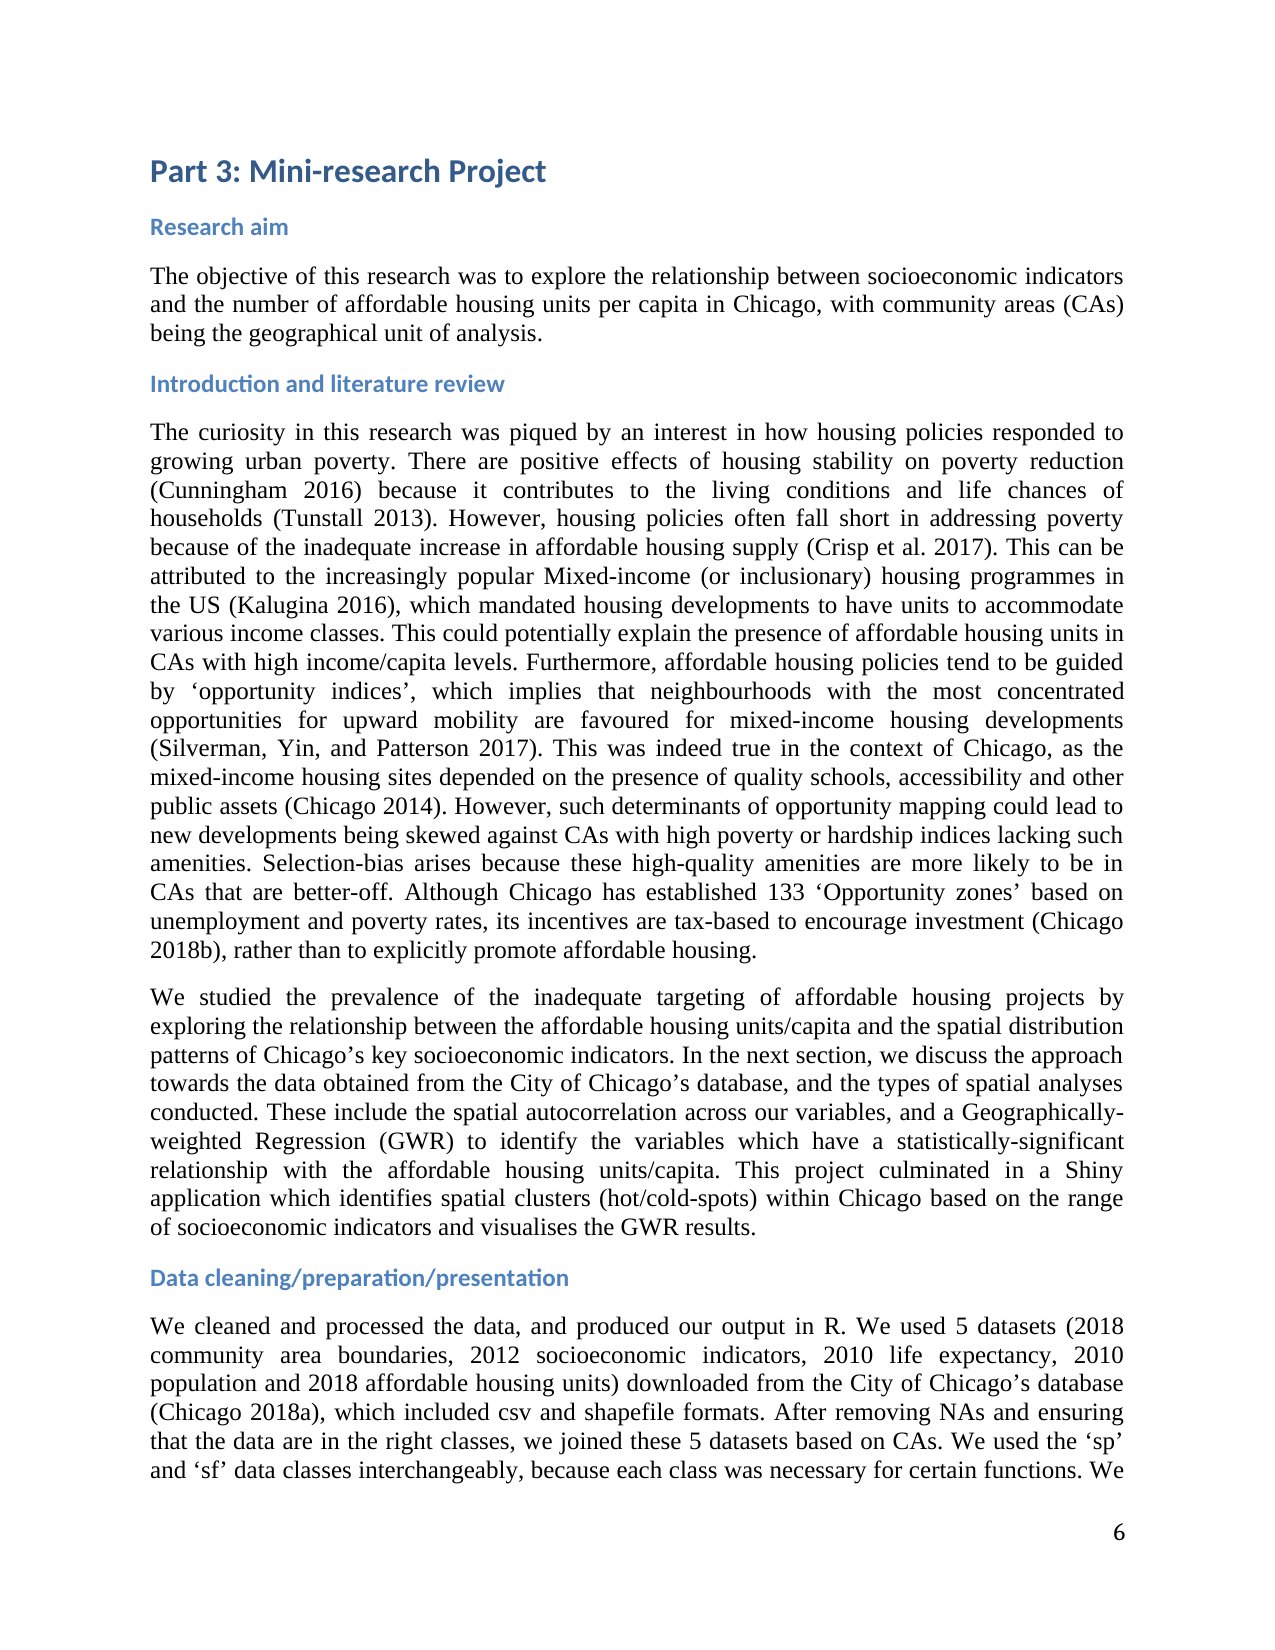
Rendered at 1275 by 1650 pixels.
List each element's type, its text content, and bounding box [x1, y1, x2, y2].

subtitle Research aim [150, 212, 1125, 242]
subtitle Part 3: Mini-research Project [150, 150, 1125, 191]
subtitle Introduction and literature review [150, 368, 1125, 398]
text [150, 1311, 1125, 1483]
subtitle Data cleaning/preparation/presentation [150, 1262, 1125, 1292]
text We studied the prevalence of the inadequate targeting of affordable housing projects by exploring the relationship between the affordable housing units/capita and the spatial distribution patterns of Chicago’s key socioeconomic indicators. In the next section, we discuss the approach towards the data obtained from the City of Chicago’s database, and the types of spatial analyses conducted. These include the spatial autocorrelation across our variables, and a Geographically-weighted Regression (GWR) to identify the variables which have a statistically-significant relationship with the affordable housing units/capita. This project culminated in a Shiny application which identifies spatial clusters (hot/cold-spots) within Chicago based on the range of socioeconomic indicators and visualises the GWR results. [150, 982, 1125, 1241]
text The objective of this research was to explore the relationship between socioeconomic indicators and the number of affordable housing units per capita in Chicago, with community areas (CAs) being the geographical unit of analysis. [150, 261, 1125, 347]
text The curiosity in this research was piqued by an interest in how housing policies responded to growing urban poverty. There are positive effects of housing stability on poverty reduction (Cunningham 2016) because it contributes to the living conditions and life chances of households (Tunstall 2013). However, housing policies often fall short in addressing poverty because of the inadequate increase in affordable housing supply (Crisp et al. 2017). This can be attributed to the increasingly popular Mixed-income (or inclusionary) housing programmes in the US (Kalugina 2016), which mandated housing developments to have units to accommodate various income classes. This could potentially explain the presence of affordable housing units in CAs with high income/capita levels. Furthermore, affordable housing policies tend to be guided by ‘opportunity indices’, which implies that neighbourhoods with the most concentrated opportunities for upward mobility are favoured for mixed-income housing developments (Silverman, Yin, and Patterson 2017). This was indeed true in the context of Chicago, as the mixed-income housing sites depended on the presence of quality schools, accessibility and other public assets (Chicago 2014). However, such determinants of opportunity mapping could lead to new developments being skewed against CAs with high poverty or hardship indices lacking such amenities. Selection-bias arises because these high-quality amenities are more likely to be in CAs that are better-off. Although Chicago has established 133 ‘Opportunity zones’ based on unemployment and poverty rates, its incentives are tax-based to encourage investment (Chicago 2018b), rather than to explicitly promote affordable housing. [150, 417, 1125, 963]
